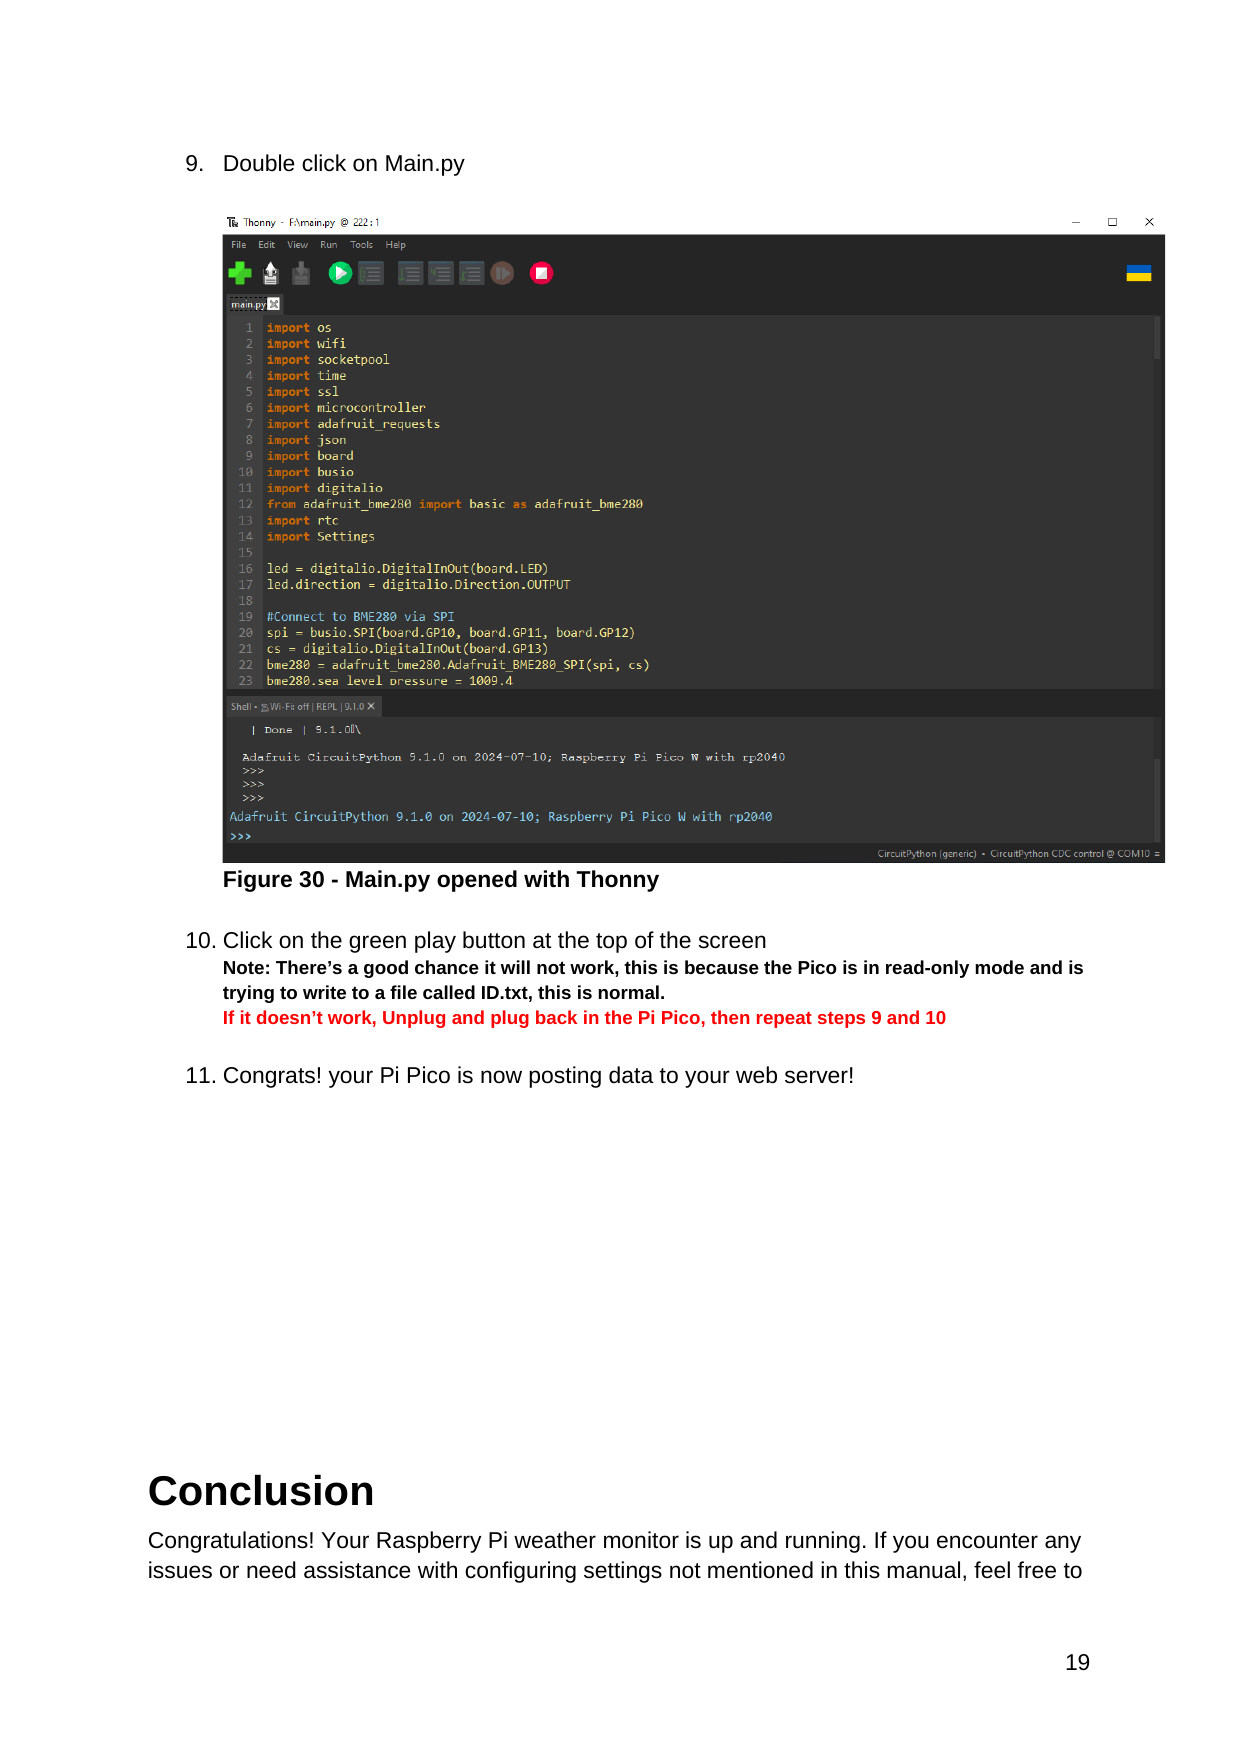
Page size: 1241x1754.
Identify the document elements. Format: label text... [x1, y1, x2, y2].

list Click on the green play button at the top of the screen [185, 927, 1090, 953]
text Note: There’s a good chance it will not work, this is because the Pico is in read-only mode and is trying to write to a file called ID.txt, this is normal. [223, 957, 1090, 1003]
text If it doesn’t work, Unplug and plug back in the Pi Pico, then repeat steps 9 and 10 [223, 1007, 1090, 1058]
subtitle Conclusion [148, 1466, 1090, 1514]
picture [222, 210, 1166, 863]
text Figure 30 - Main.py opened with Thonny [223, 866, 1090, 923]
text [148, 1527, 1090, 1583]
list Congrats! your Pi Pico is now posting data to your web server! [185, 1062, 1090, 1088]
